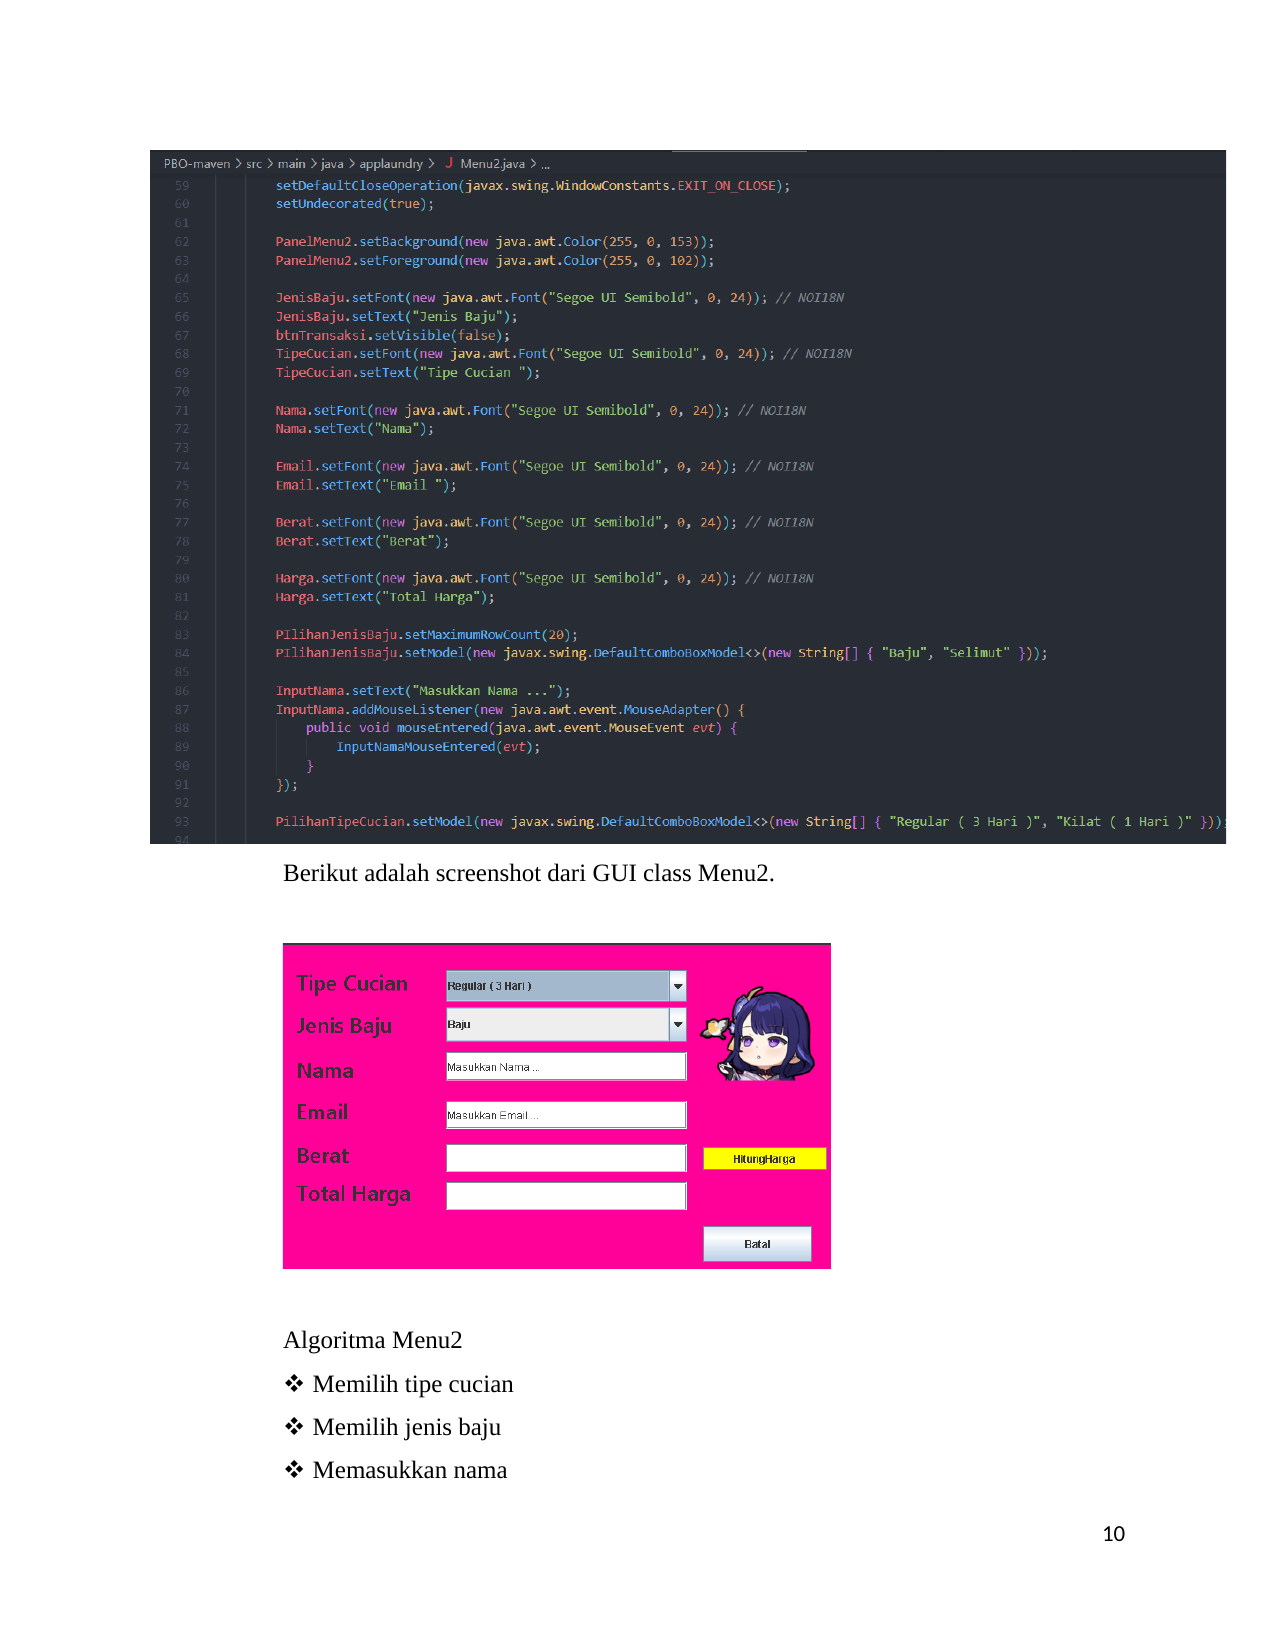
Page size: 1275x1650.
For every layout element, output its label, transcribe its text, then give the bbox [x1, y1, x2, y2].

list Memasukkan nama [283, 1455, 1125, 1484]
list Berikut adalah screenshot dari GUI class Menu2. [283, 858, 1125, 886]
picture [150, 150, 1227, 844]
list Memilih jenis baju [283, 1412, 1125, 1441]
list Memilih tipe cucian [283, 1369, 1125, 1397]
picture [282, 943, 831, 1269]
list Algoritma Menu2 [283, 1326, 1125, 1354]
